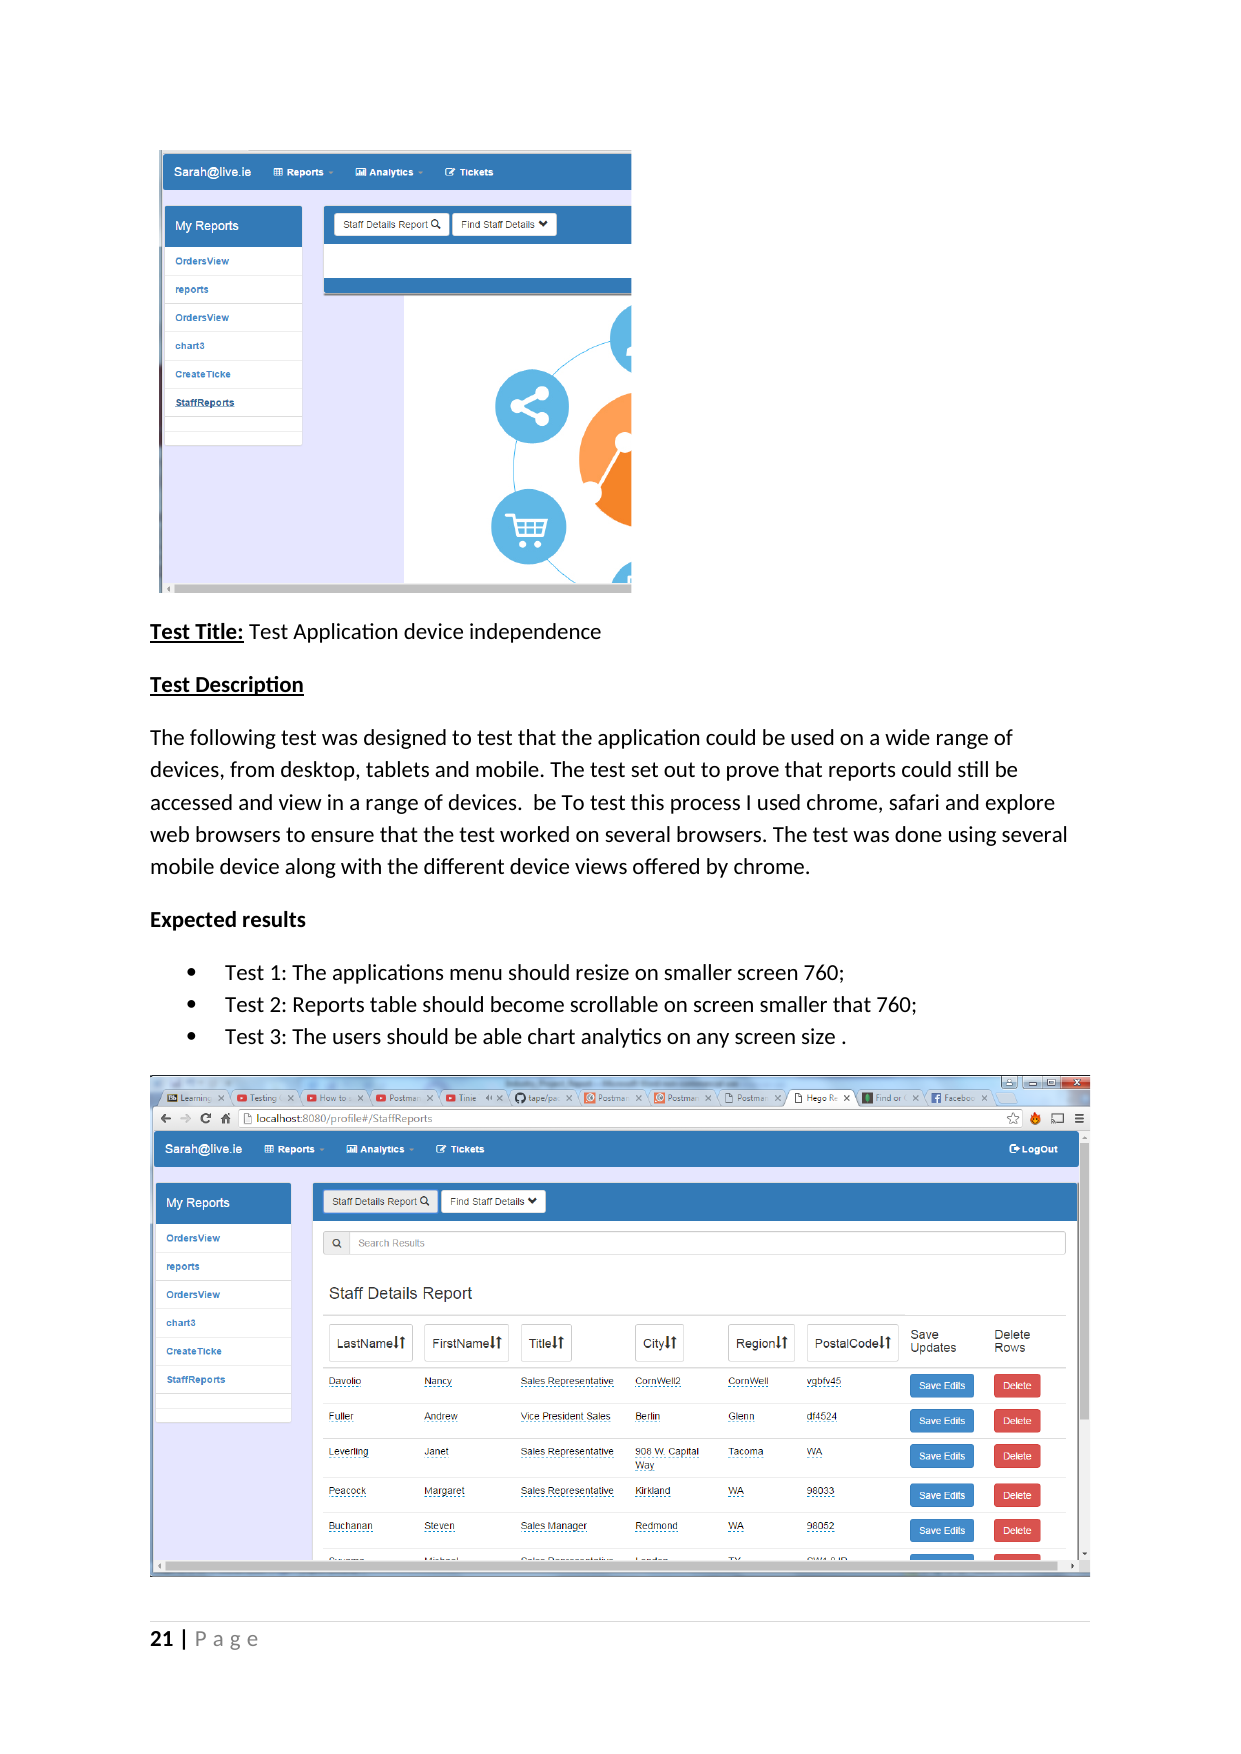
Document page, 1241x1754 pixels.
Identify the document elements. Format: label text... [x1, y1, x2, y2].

picture [150, 1075, 1091, 1577]
list Test 2: Reports table should become scrollable on screen smaller that 760; [187, 990, 1090, 1018]
text Test Description [150, 670, 1090, 698]
list Test 3: The users should be able chart analytics on any screen size . [187, 1022, 1090, 1050]
text Expected results [150, 905, 1090, 933]
text The following test was designed to test that the application could be used on a wide range of devices, from desktop, tablets and mobile. The test set out to prove that reports could still be accessed and view in a range of devices. be To test this process I used chrome, safari and explore web browsers to ensure that the test worked on several browsers. The test was done using several mobile device along with the different device views offered by chrome. [150, 723, 1090, 880]
list Test 1: The applications menu should resize on smaller screen 760; [187, 958, 1090, 986]
text Test Title: Test Application device independence [150, 617, 1090, 645]
picture [159, 150, 632, 593]
